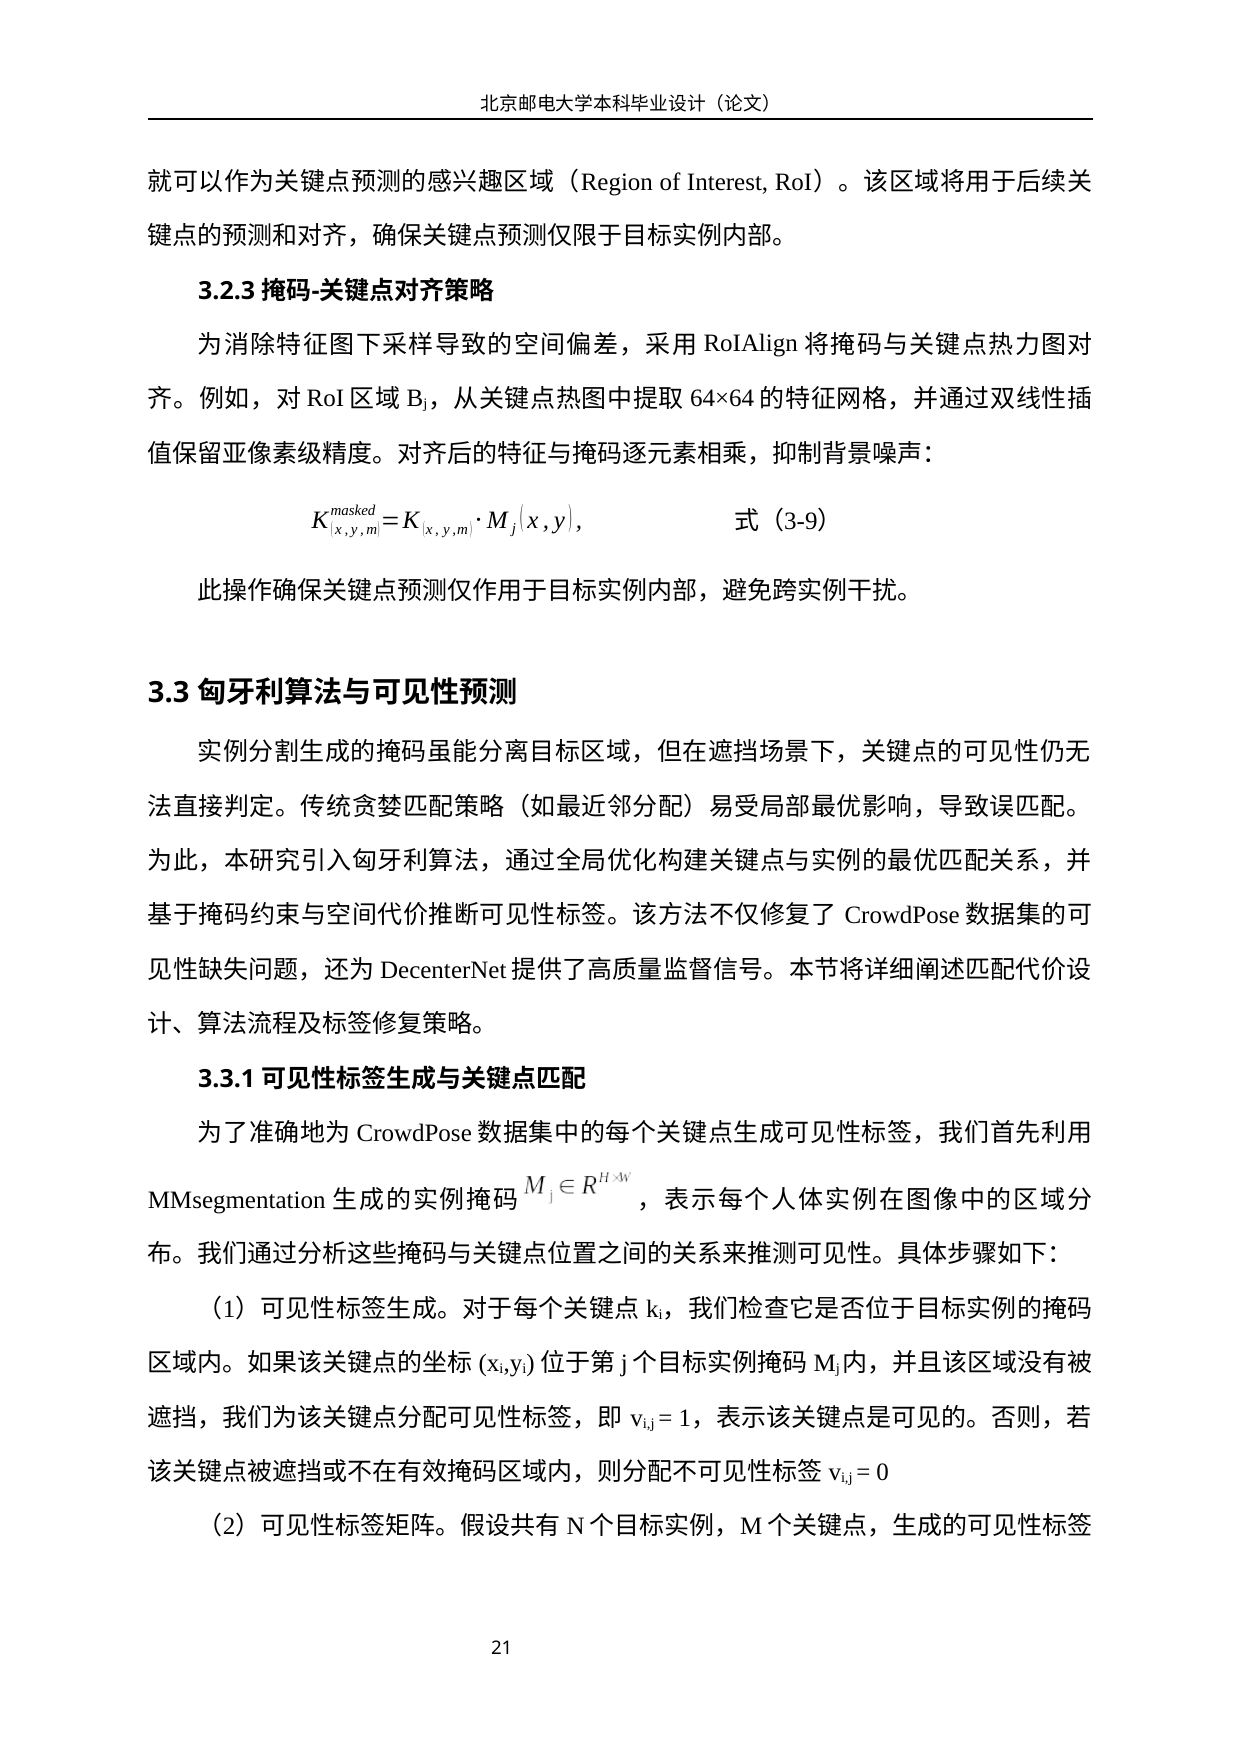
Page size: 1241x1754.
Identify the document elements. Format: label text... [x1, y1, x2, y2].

text 为了准确地为CrowdPose数据集中的每个关键点生成可见性标签，我们首先利用MMsegmentation生成的实例掩码，表示每个人体实例在图像中的区域分布。我们通过分析这些掩码与关键点位置之间的关系来推测可见性。具体步骤如下： [148, 1112, 1093, 1270]
text 为消除特征图下采样导致的空间偏差，采用RoIAlign将掩码与关键点热力图对齐。例如，对RoI区域 Bj，从关键点热图中提取 64×64的特征网格，并通过双线性插值保留亚像素级精度。对齐后的特征与掩码逐元素相乘，抑制背景噪声： [148, 324, 1093, 469]
list 可见性标签生成。对于每个关键点 ki，我们检查它是否位于目标实例的掩码区域内。如果该关键点的坐标 (xi,yi) 位于第j个目标实例掩码 Mj内，并且该区域没有被遮挡，我们为该关键点分配可见性标签，即 vi,j = 1，表示该关键点是可见的。否则，若该关键点被遮挡或不在有效掩码区域内，则分配不可见性标签 vi,j = 0 [148, 1288, 1093, 1488]
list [148, 161, 1093, 252]
list 3.3 匈牙利算法与可见性预测 [148, 668, 1093, 711]
text 3.3.1 可见性标签生成与关键点匹配 [148, 1058, 1093, 1094]
text 3.2.3 掩码-关键点对齐策略 [148, 270, 1093, 306]
text 式（3-9） [148, 488, 1093, 553]
text 实例分割生成的掩码虽能分离目标区域，但在遮挡场景下，关键点的可见性仍无法直接判定。传统贪婪匹配策略（如最近邻分配）易受局部最优影响，导致误匹配。为此，本研究引入匈牙利算法，通过全局优化构建关键点与实例的最优匹配关系，并基于掩码约束与空间代价推断可见性标签。该方法不仅修复了CrowdPose数据集的可见性缺失问题，还为DecenterNet提供了高质量监督信号。本节将详细阐述匹配代价设计、算法流程及标签修复策略。 [148, 732, 1093, 1040]
text 此操作确保关键点预测仅作用于目标实例内部，避免跨实例干扰。 [148, 571, 1093, 607]
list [148, 1506, 1093, 1542]
